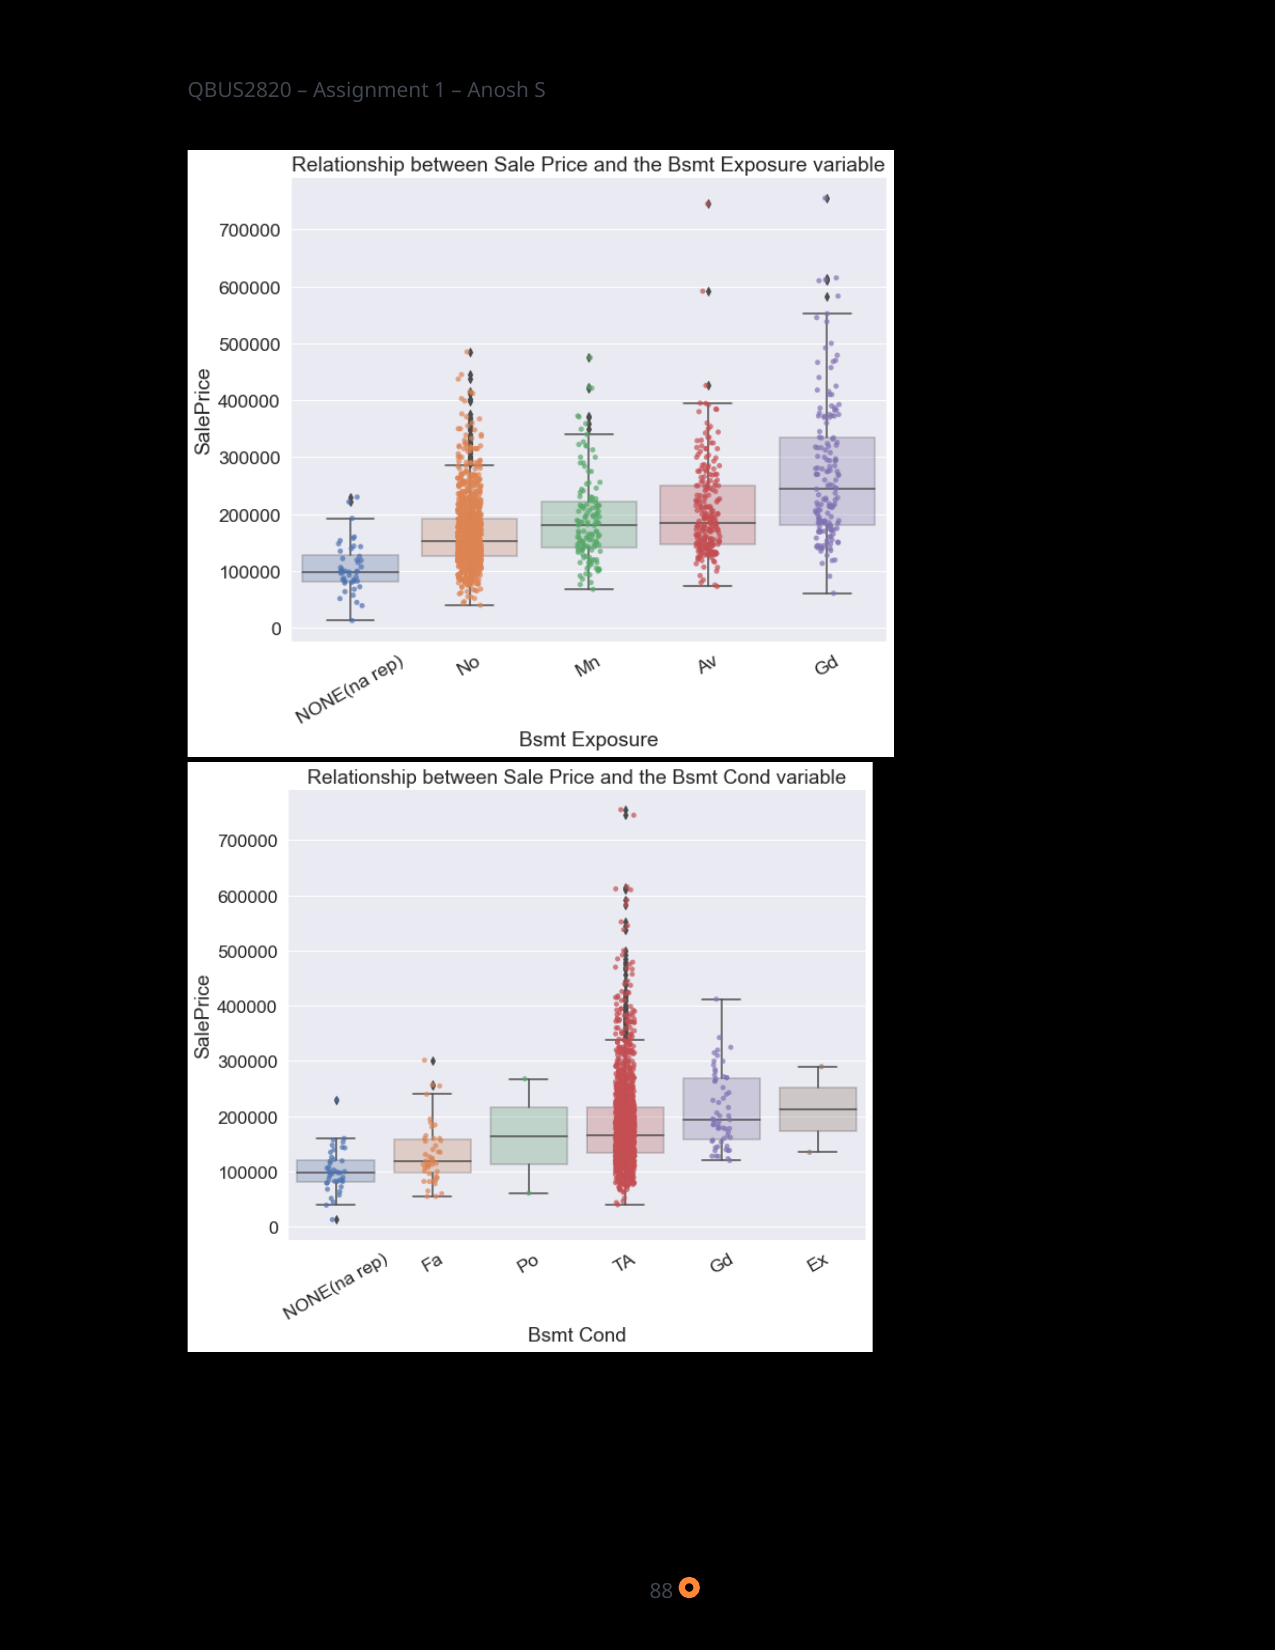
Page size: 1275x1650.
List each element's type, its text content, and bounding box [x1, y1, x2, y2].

picture [187, 762, 873, 1352]
picture [187, 150, 894, 757]
